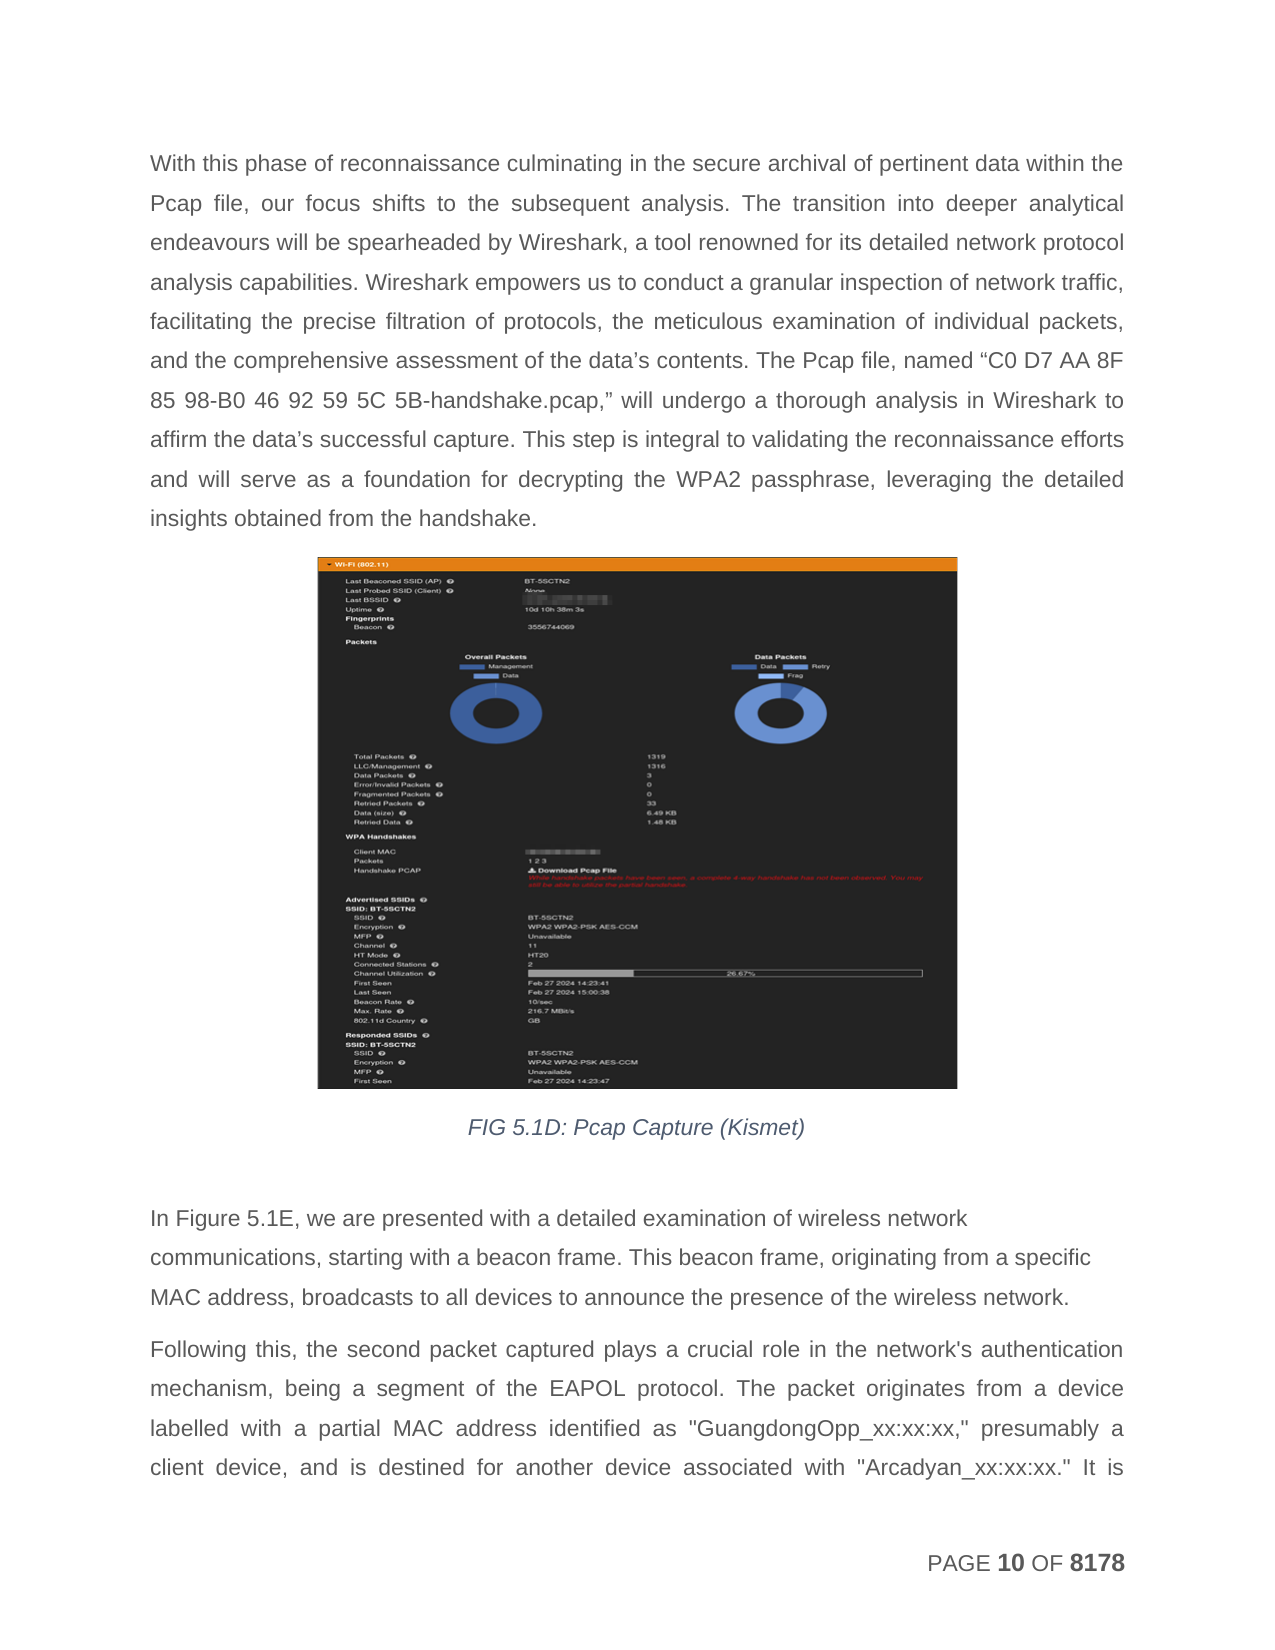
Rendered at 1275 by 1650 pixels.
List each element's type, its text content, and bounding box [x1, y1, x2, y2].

picture [317, 557, 958, 1089]
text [150, 1336, 1125, 1481]
text With this phase of reconnaissance culminating in the secure archival of pertinent data within the Pcap file, our focus shifts to the subsequent analysis. The transition into deeper analytical endeavours will be spearheaded by Wireshark, a tool renowned for its detailed network protocol analysis capabilities. Wireshark empowers us to conduct a granular inspection of network traffic, facilitating the precise filtration of protocols, the meticulous examination of individual packets, and the comprehensive assessment of the data’s contents. The Pcap file, named “C0 D7 AA 8F 85 98-B0 46 92 59 5C 5B-handshake.pcap,” will undergo a thorough analysis in Wireshark to affirm the data’s successful capture. This step is integral to validating the reconnaissance efforts and will serve as a foundation for decrypting the WPA2 passphrase, leveraging the detailed insights obtained from the handshake. [150, 150, 1125, 532]
text In Figure 5.1E, we are presented with a detailed examination of wireless network communications, starting with a beacon frame. This beacon frame, originating from a specific MAC address, broadcasts to all devices to announce the presence of the wireless network. [150, 1205, 1125, 1310]
text FIG 5.1D: Pcap Capture (Kismet) [150, 1114, 1125, 1140]
